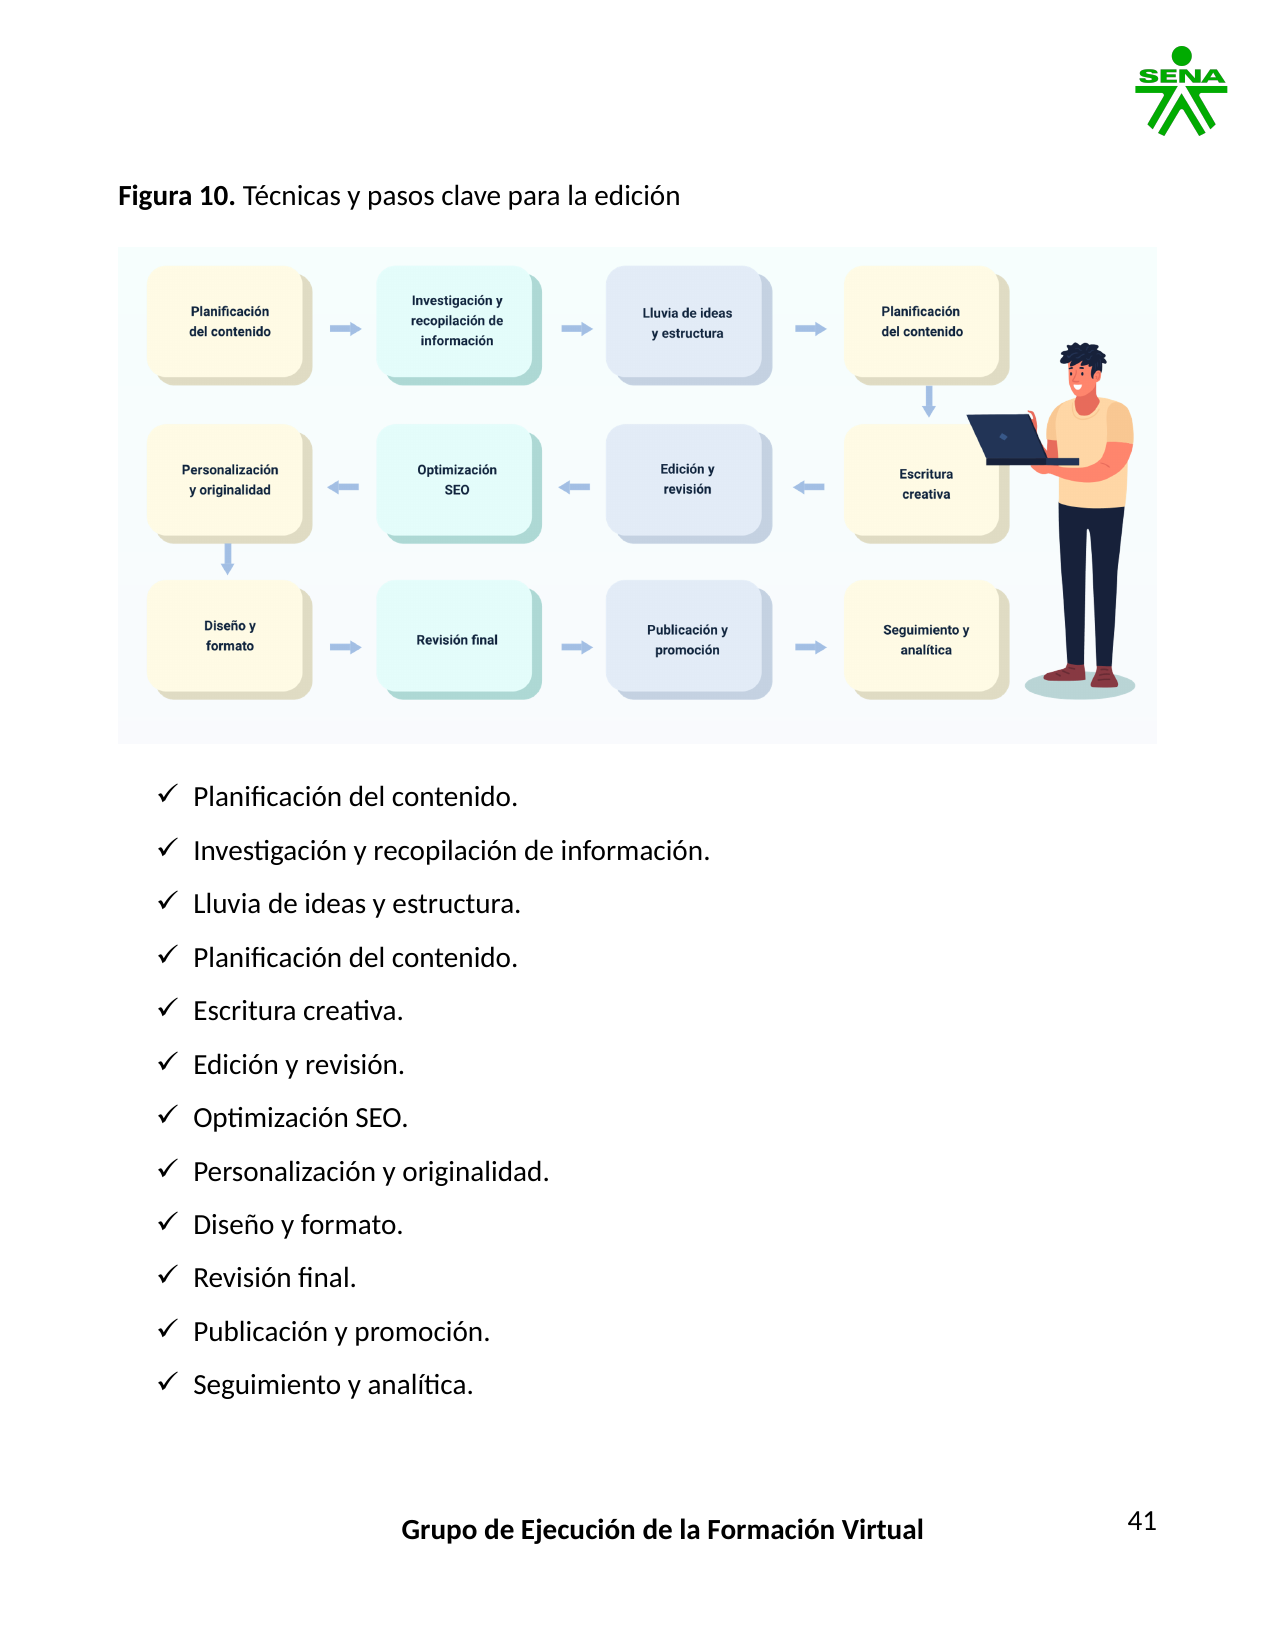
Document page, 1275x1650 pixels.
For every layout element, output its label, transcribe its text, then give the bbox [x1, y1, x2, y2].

list Lluvia de ideas y estructura. [156, 885, 1157, 921]
list Investigación y recopilación de información. [156, 832, 1157, 868]
list Diseño y formato. [156, 1206, 1157, 1242]
picture [118, 247, 1157, 744]
list Seguimiento y analítica. [156, 1366, 1157, 1402]
picture [1135, 46, 1228, 136]
list Revisión final. [156, 1259, 1157, 1295]
list Optimización SEO. [156, 1099, 1157, 1135]
list Edición y revisión. [156, 1046, 1157, 1081]
list Publicación y promoción. [156, 1313, 1157, 1348]
list Planificación del contenido. [156, 939, 1157, 974]
text Figura 10. Técnicas y pasos clave para la edición [118, 177, 1157, 213]
list Planificación del contenido. [156, 778, 1157, 814]
list Personalización y originalidad. [156, 1153, 1157, 1188]
list Escritura creativa. [156, 992, 1157, 1028]
